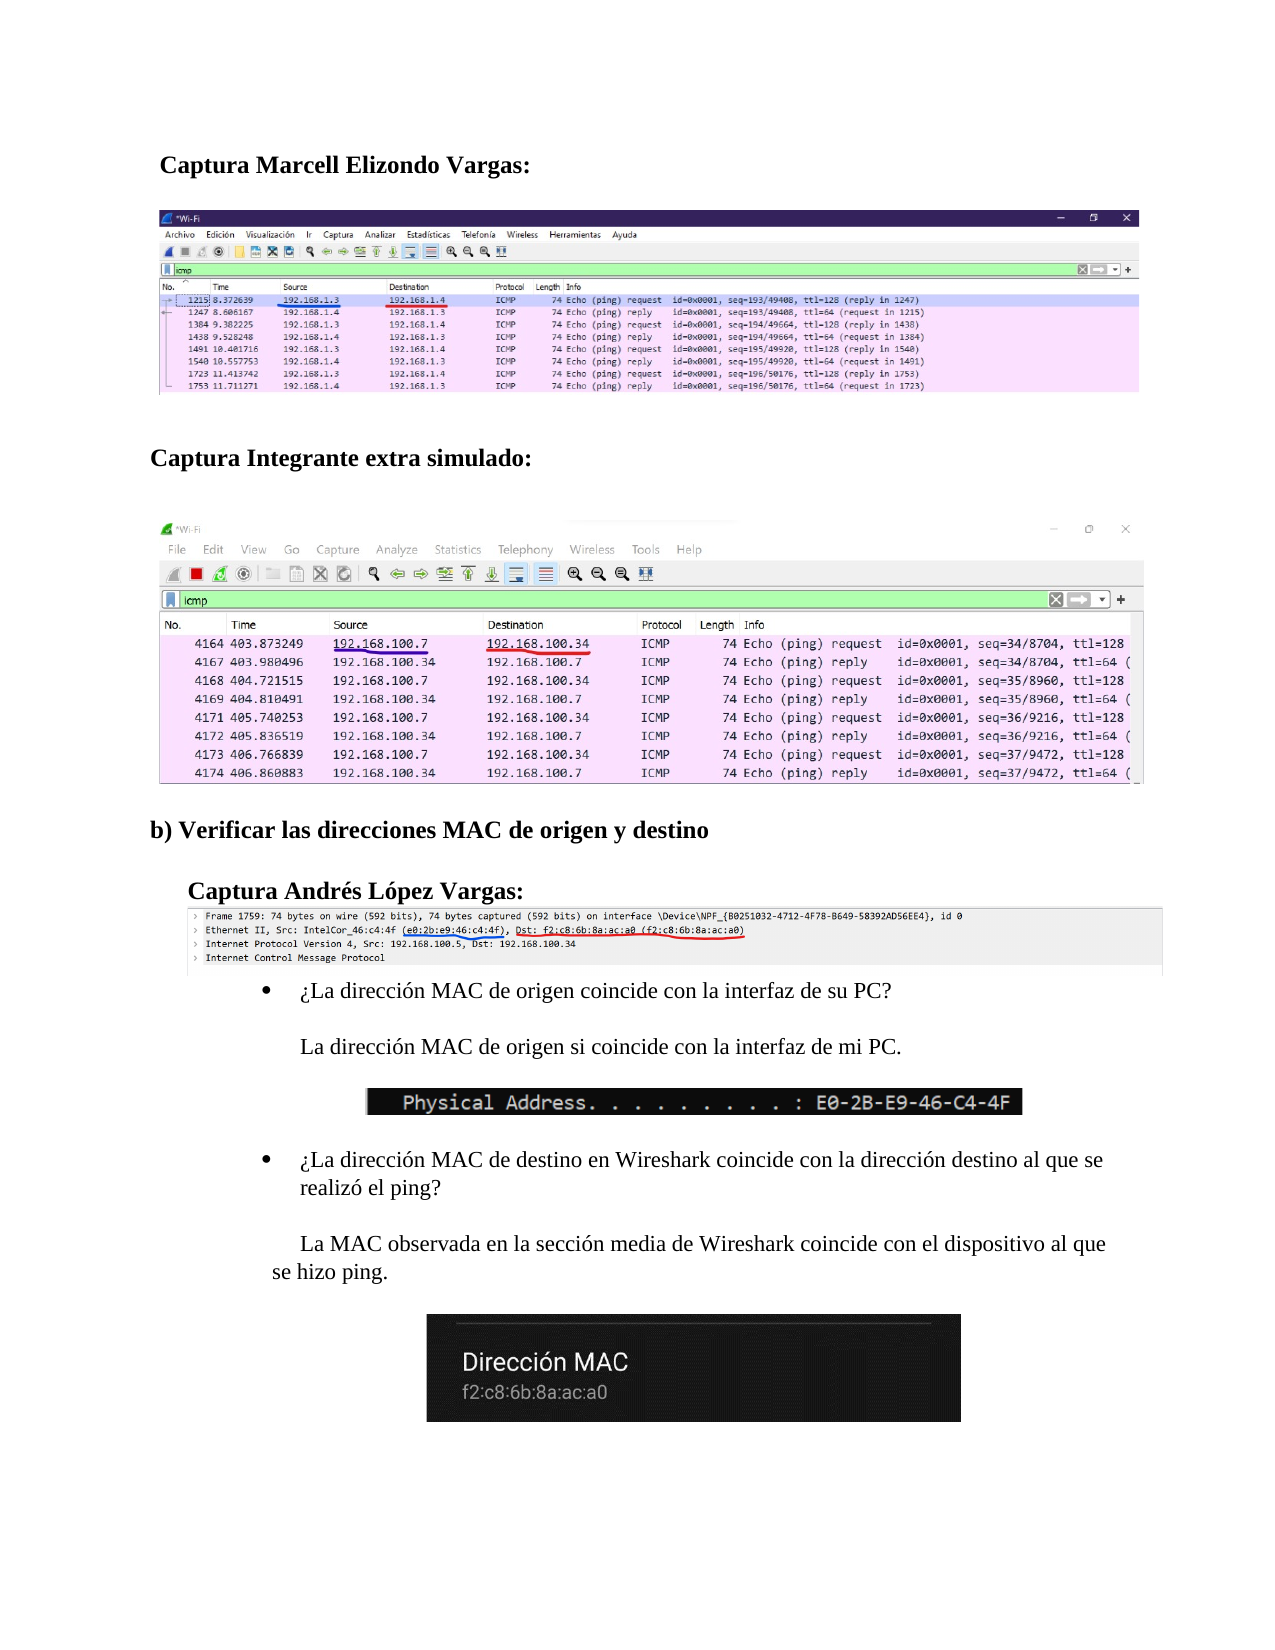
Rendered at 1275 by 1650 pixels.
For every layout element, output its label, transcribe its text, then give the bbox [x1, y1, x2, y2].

list La MAC observada en la sección media de Wireshark coincide con el dispositivo al que se hizo ping. [272, 1230, 1125, 1284]
list Captura Marcell Elizondo Vargas: [159, 150, 1125, 179]
list La dirección MAC de origen si coincide con la interfaz de mi PC. [300, 1033, 1125, 1059]
picture [365, 1088, 1023, 1115]
picture [426, 1314, 961, 1422]
picture [187, 906, 1163, 976]
text Captura Integrante extra simulado: [150, 443, 1125, 472]
list ¿La dirección MAC de origen coincide con la interfaz de su PC? [262, 977, 1125, 1004]
list Verificar las direcciones MAC de origen y destino [150, 815, 1125, 844]
picture [159, 210, 1140, 395]
list Captura Andrés López Vargas: [187, 876, 1125, 905]
list ¿La dirección MAC de destino en Wireshark coincide con la dirección destino al que se realizó el ping? [262, 1147, 1125, 1201]
picture [159, 520, 1144, 784]
